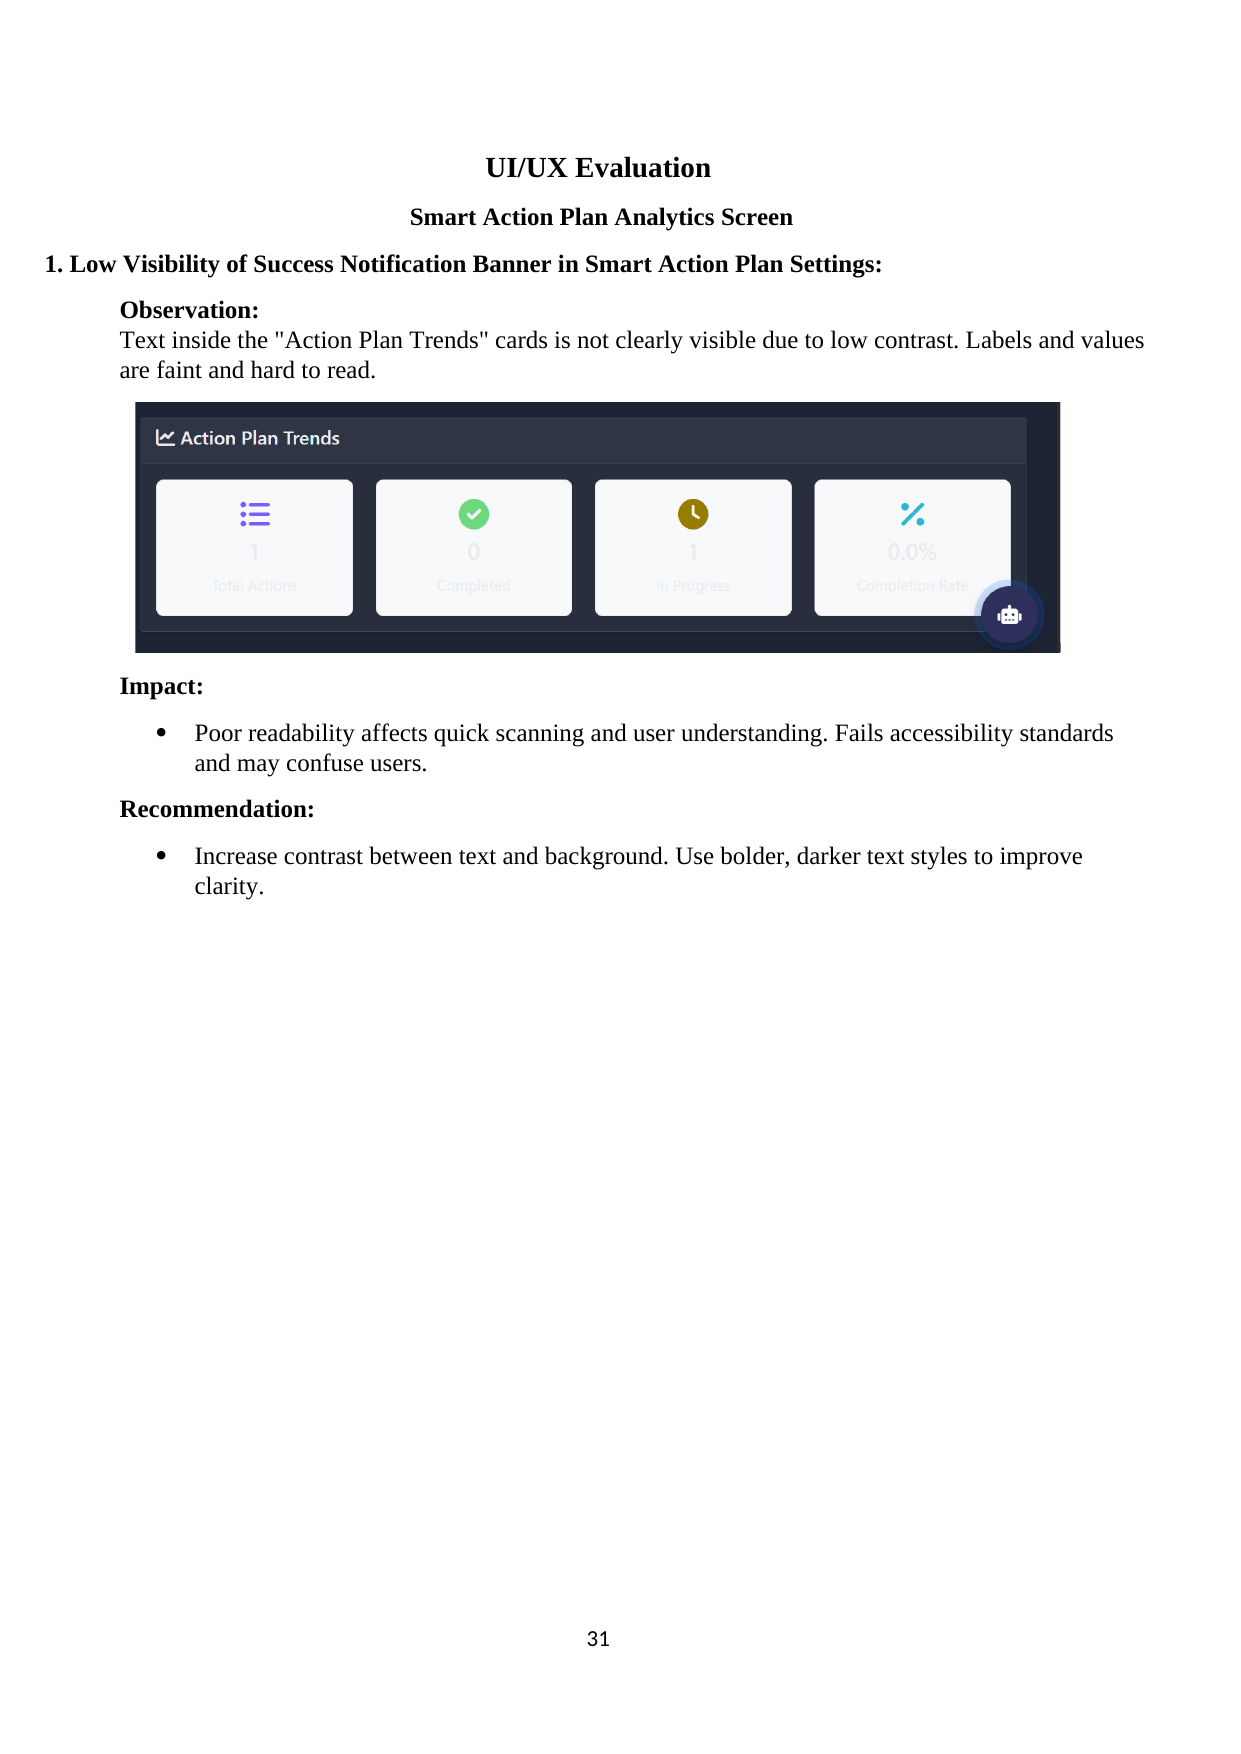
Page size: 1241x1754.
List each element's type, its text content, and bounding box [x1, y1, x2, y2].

text Recommendation: [44, 794, 1152, 823]
text Impact: [44, 671, 1152, 699]
text Observation: Text inside the "Action Plan Trends" cards is not clearly visible due to low contrast. Labels and values are faint and hard to read. [119, 295, 1152, 384]
text Smart Action Plan Analytics Screen [44, 202, 1152, 231]
list Increase contrast between text and background. Use bolder, darker text styles to improve clarity. [157, 841, 1152, 900]
picture [135, 402, 1061, 653]
list Poor readability affects quick scanning and user understanding. Fails accessibility standards and may confuse users. [157, 718, 1152, 776]
text 1. Low Visibility of Success Notification Banner in Smart Action Plan Settings: [44, 249, 1152, 277]
text UI/UX Evaluation [44, 150, 1152, 183]
